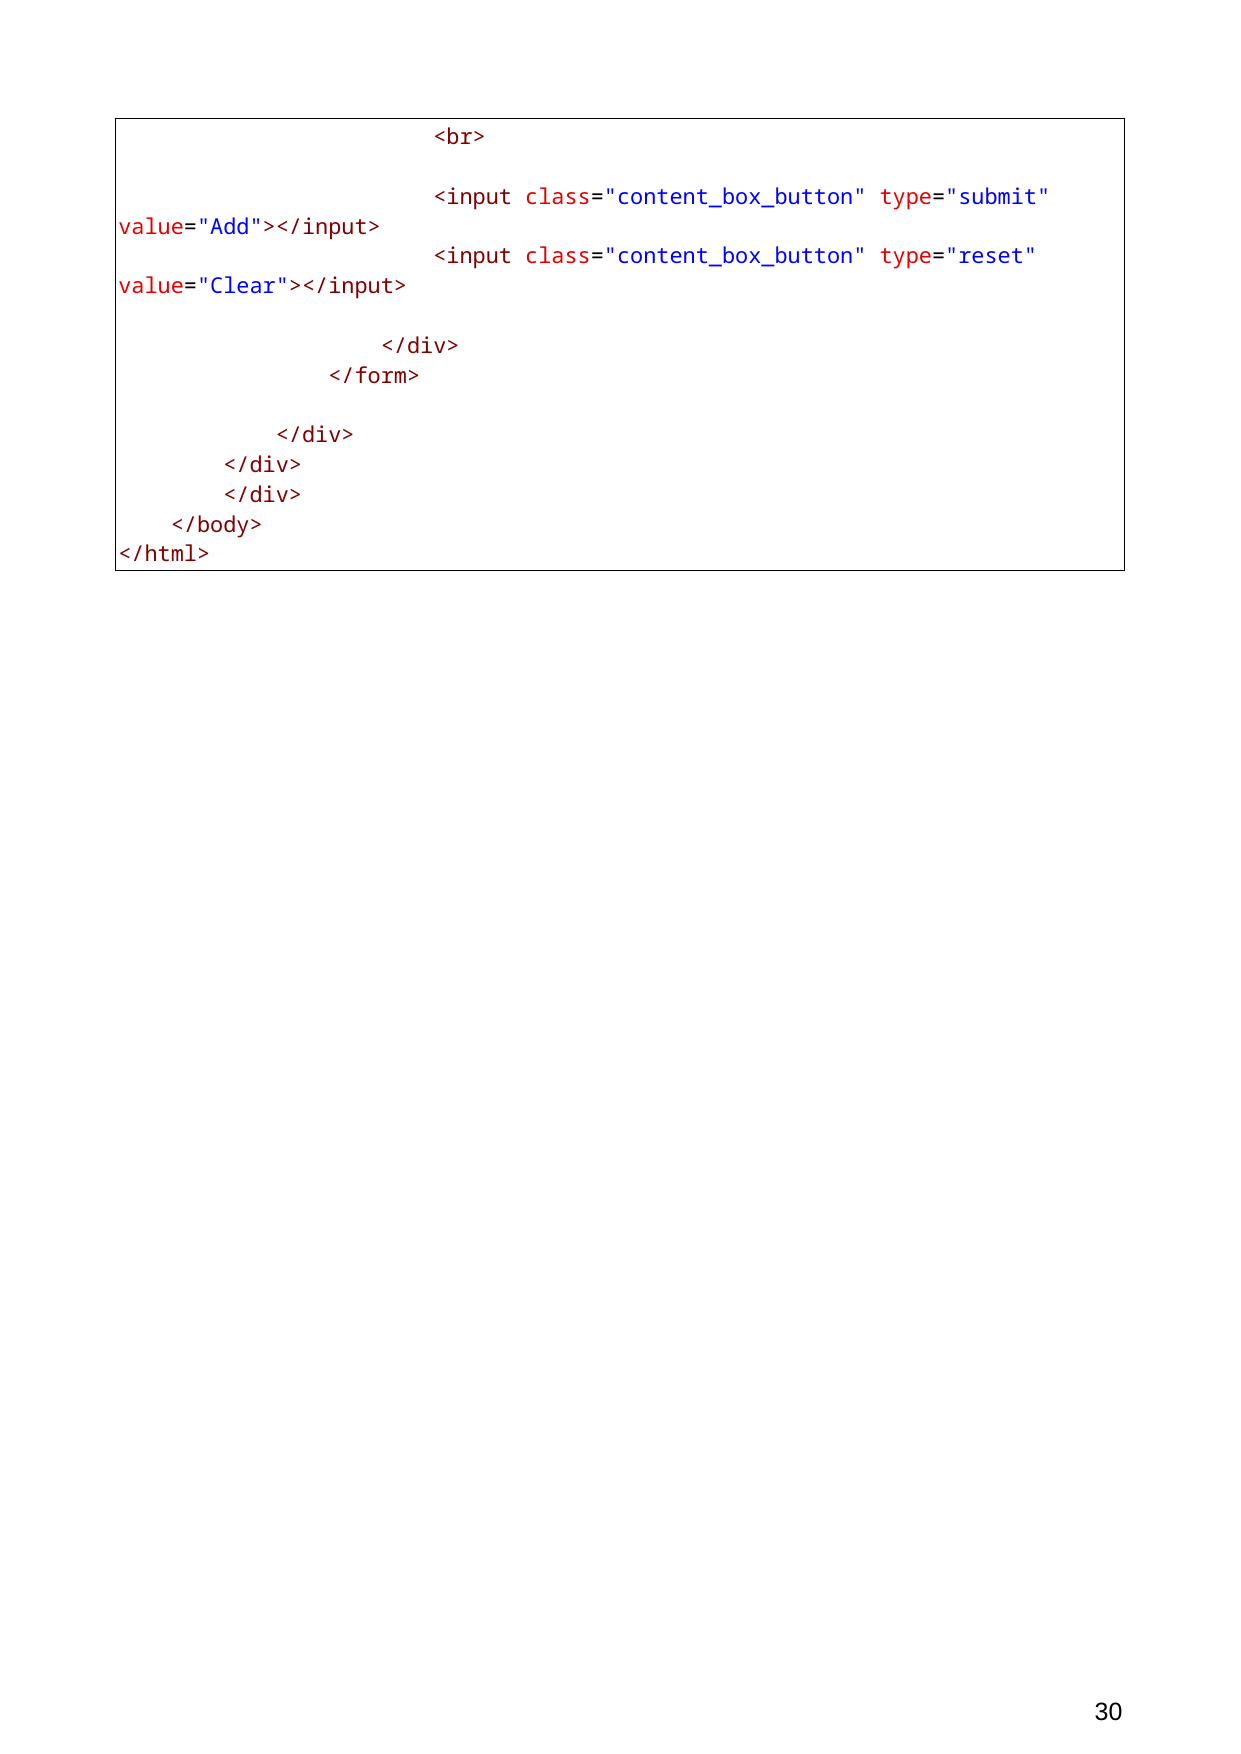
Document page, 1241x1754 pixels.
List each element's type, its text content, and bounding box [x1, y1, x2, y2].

text </html> [116, 535, 1124, 570]
text </div> [118, 449, 1122, 479]
text </div> [118, 330, 1122, 359]
text </body> [118, 508, 1122, 535]
text </div> [118, 419, 1122, 449]
text <br> [116, 119, 1124, 151]
text <input class="content_box_button" type="submit" value="Add"></input> [118, 181, 1122, 240]
text </form> [118, 359, 1122, 389]
text </div> [118, 479, 1122, 508]
text <input class="content_box_button" type="reset" value="Clear"></input> [118, 240, 1122, 300]
